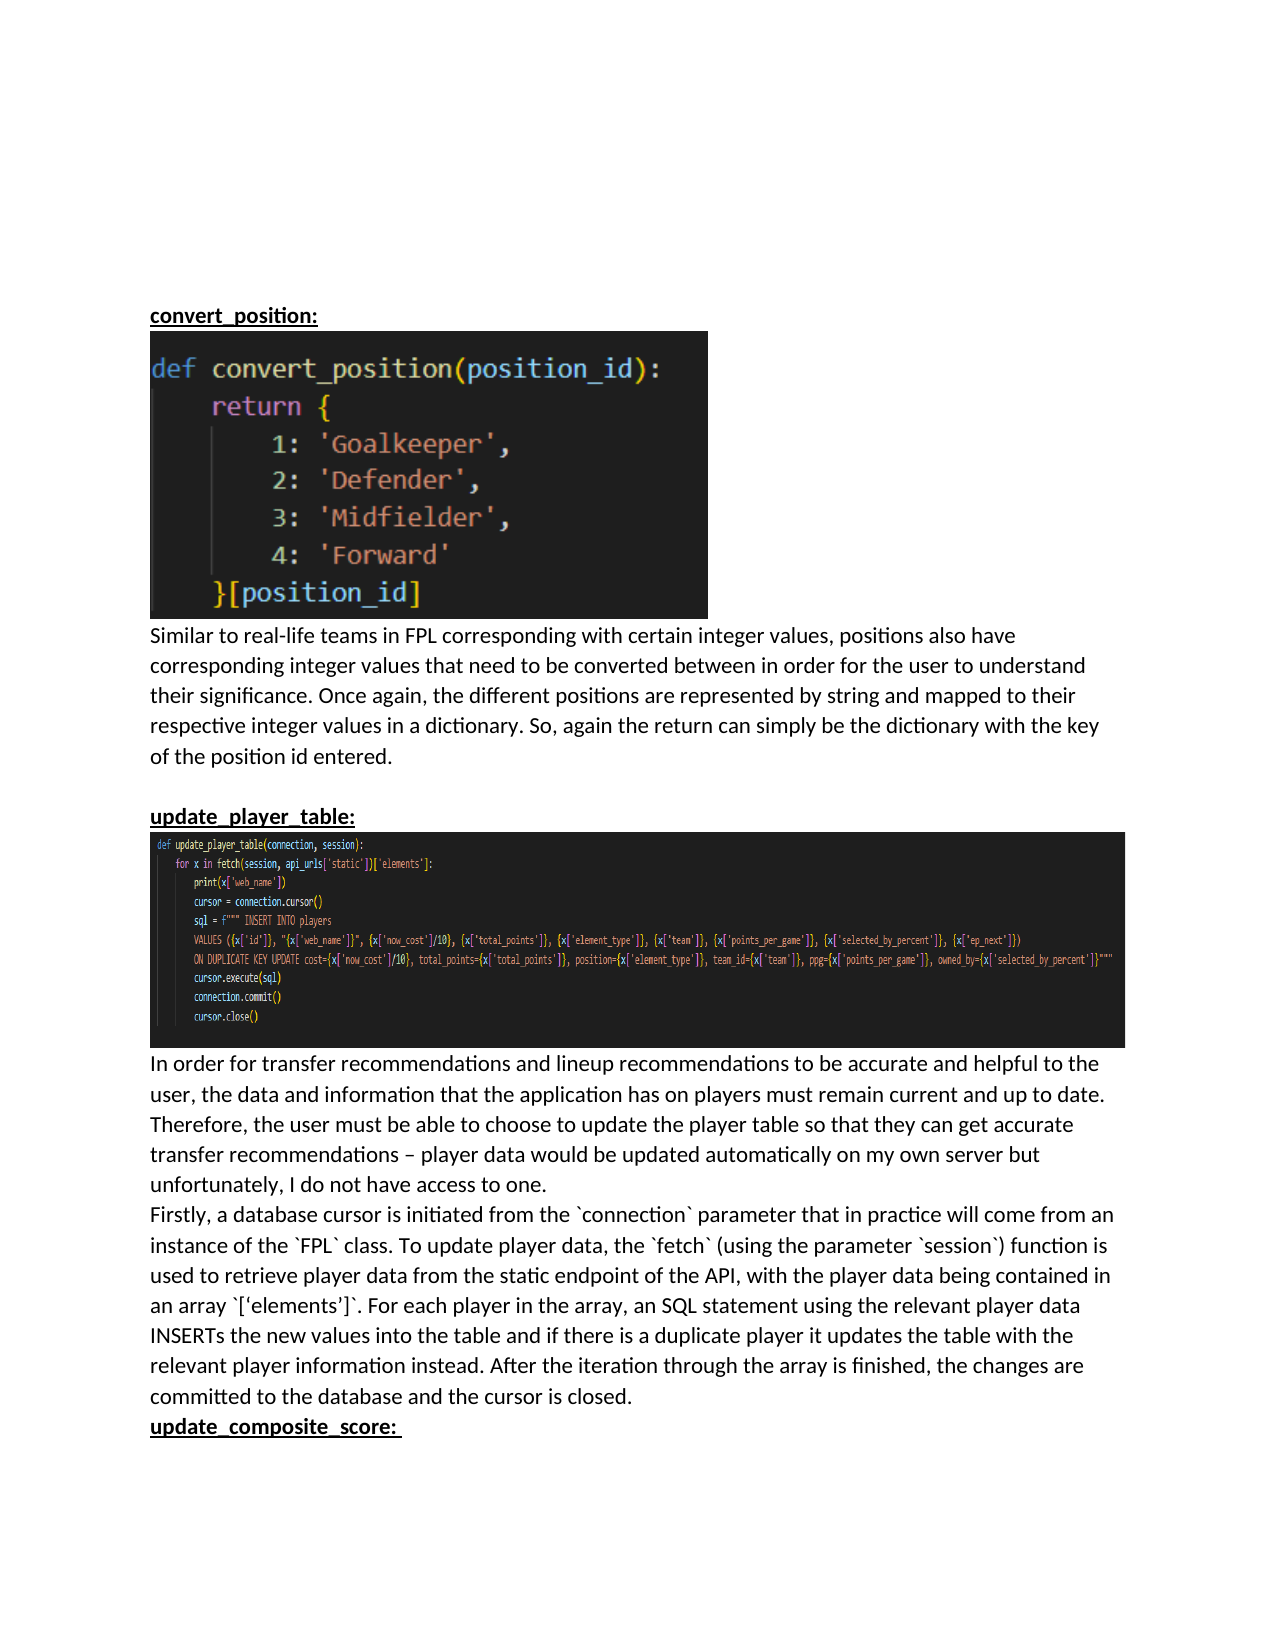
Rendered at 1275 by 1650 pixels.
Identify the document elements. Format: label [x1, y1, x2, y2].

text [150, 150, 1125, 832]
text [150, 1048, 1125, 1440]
picture [150, 331, 708, 619]
picture [150, 832, 1125, 1048]
